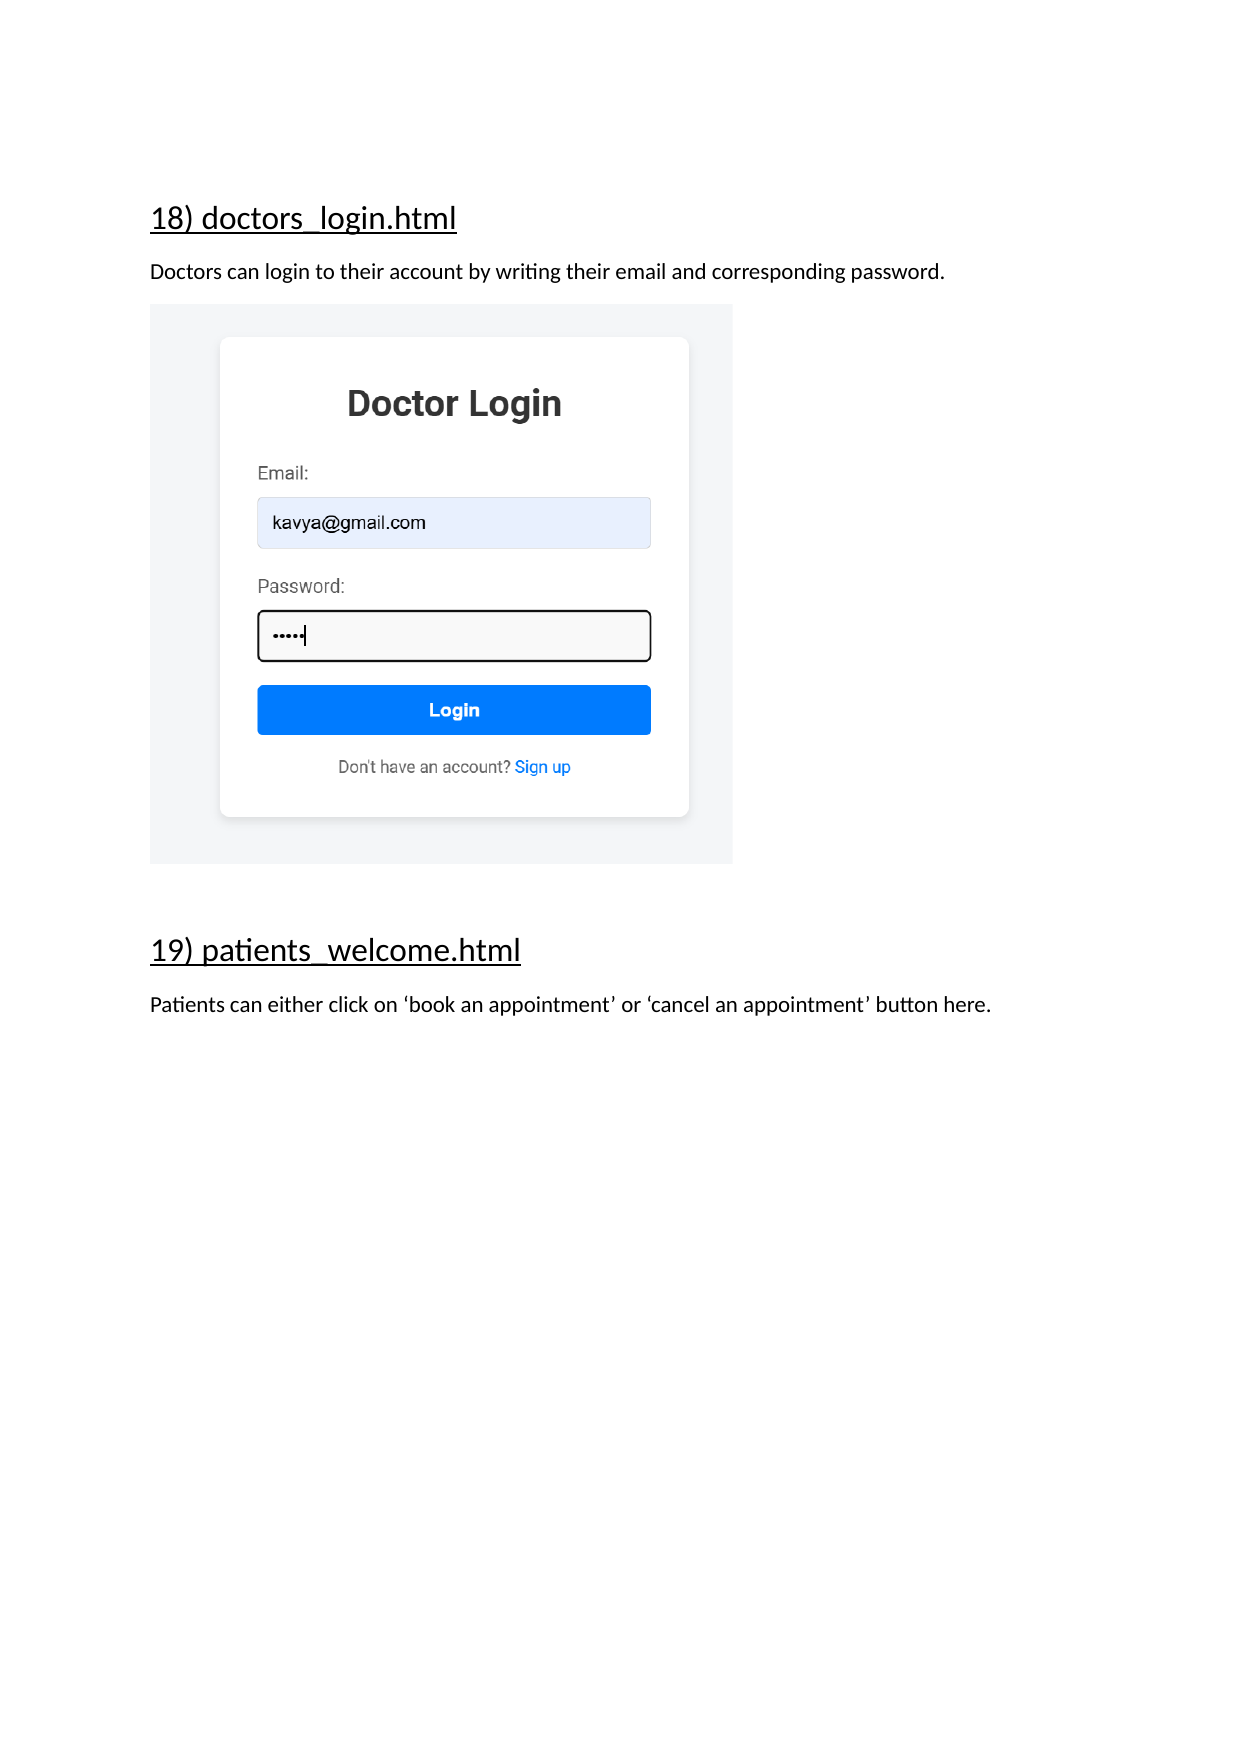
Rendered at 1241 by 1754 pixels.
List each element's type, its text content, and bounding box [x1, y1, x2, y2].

text 18) doctors_login.html [150, 197, 1090, 238]
text Doctors can login to their account by writing their email and corresponding password. [150, 257, 1090, 286]
picture [150, 304, 733, 864]
text Patients can either click on ‘book an appointment’ or ‘cancel an appointment’ button here. [150, 990, 1090, 1018]
text 19) patients_welcome.html [150, 929, 1090, 970]
